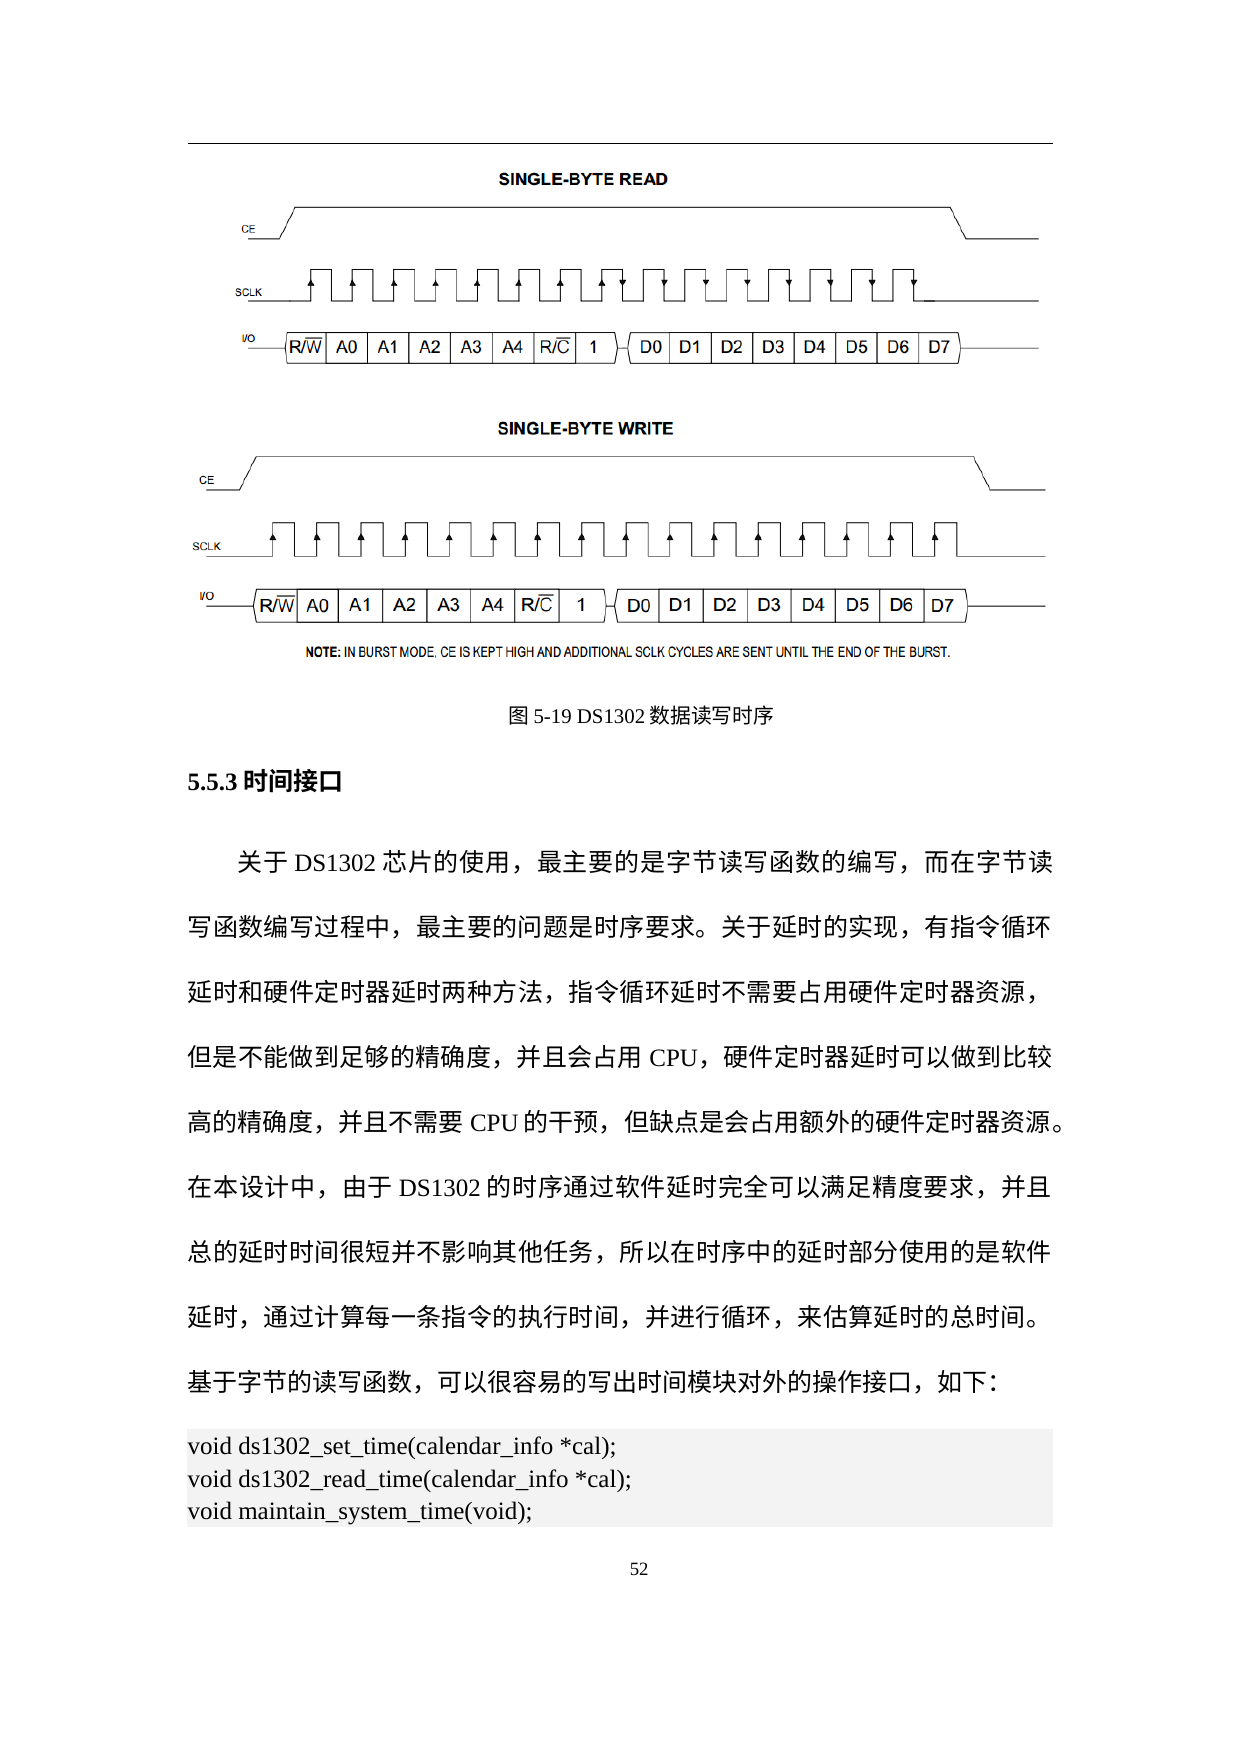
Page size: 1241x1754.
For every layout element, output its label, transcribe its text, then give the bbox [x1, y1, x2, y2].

text void ds1302_read_time(calendar_info *cal); [187, 1462, 1053, 1494]
subtitle 5.5.3 时间接口 [187, 747, 1053, 812]
text void ds1302_set_time(calendar_info *cal); [187, 1429, 1053, 1462]
picture [187, 161, 1053, 665]
text 图 5-19 DS1302数据读写时序 [187, 698, 1053, 731]
text void maintain_system_time(void); [187, 1494, 1053, 1527]
text 关于DS1302芯片的使用，最主要的是字节读写函数的编写，而在字节读写函数编写过程中，最主要的问题是时序要求。关于延时的实现，有指令循环延时和硬件定时器延时两种方法，指令循环延时不需要占用硬件定时器资源，但是不能做到足够的精确度，并且会占用CPU，硬件定时器延时可以做到比较高的精确度，并且不需要CPU的干预，但缺点是会占用额外的硬件定时器资源。在本设计中，由于DS1302的时序通过软件延时完全可以满足精度要求，并且总的延时时间很短并不影响其他任务，所以在时序中的延时部分使用的是软件延时，通过计算每一条指令的执行时间，并进行循环，来估算延时的总时间。基于字节的读写函数，可以很容易的写出时间模块对外的操作接口，如下： [187, 828, 1053, 1413]
